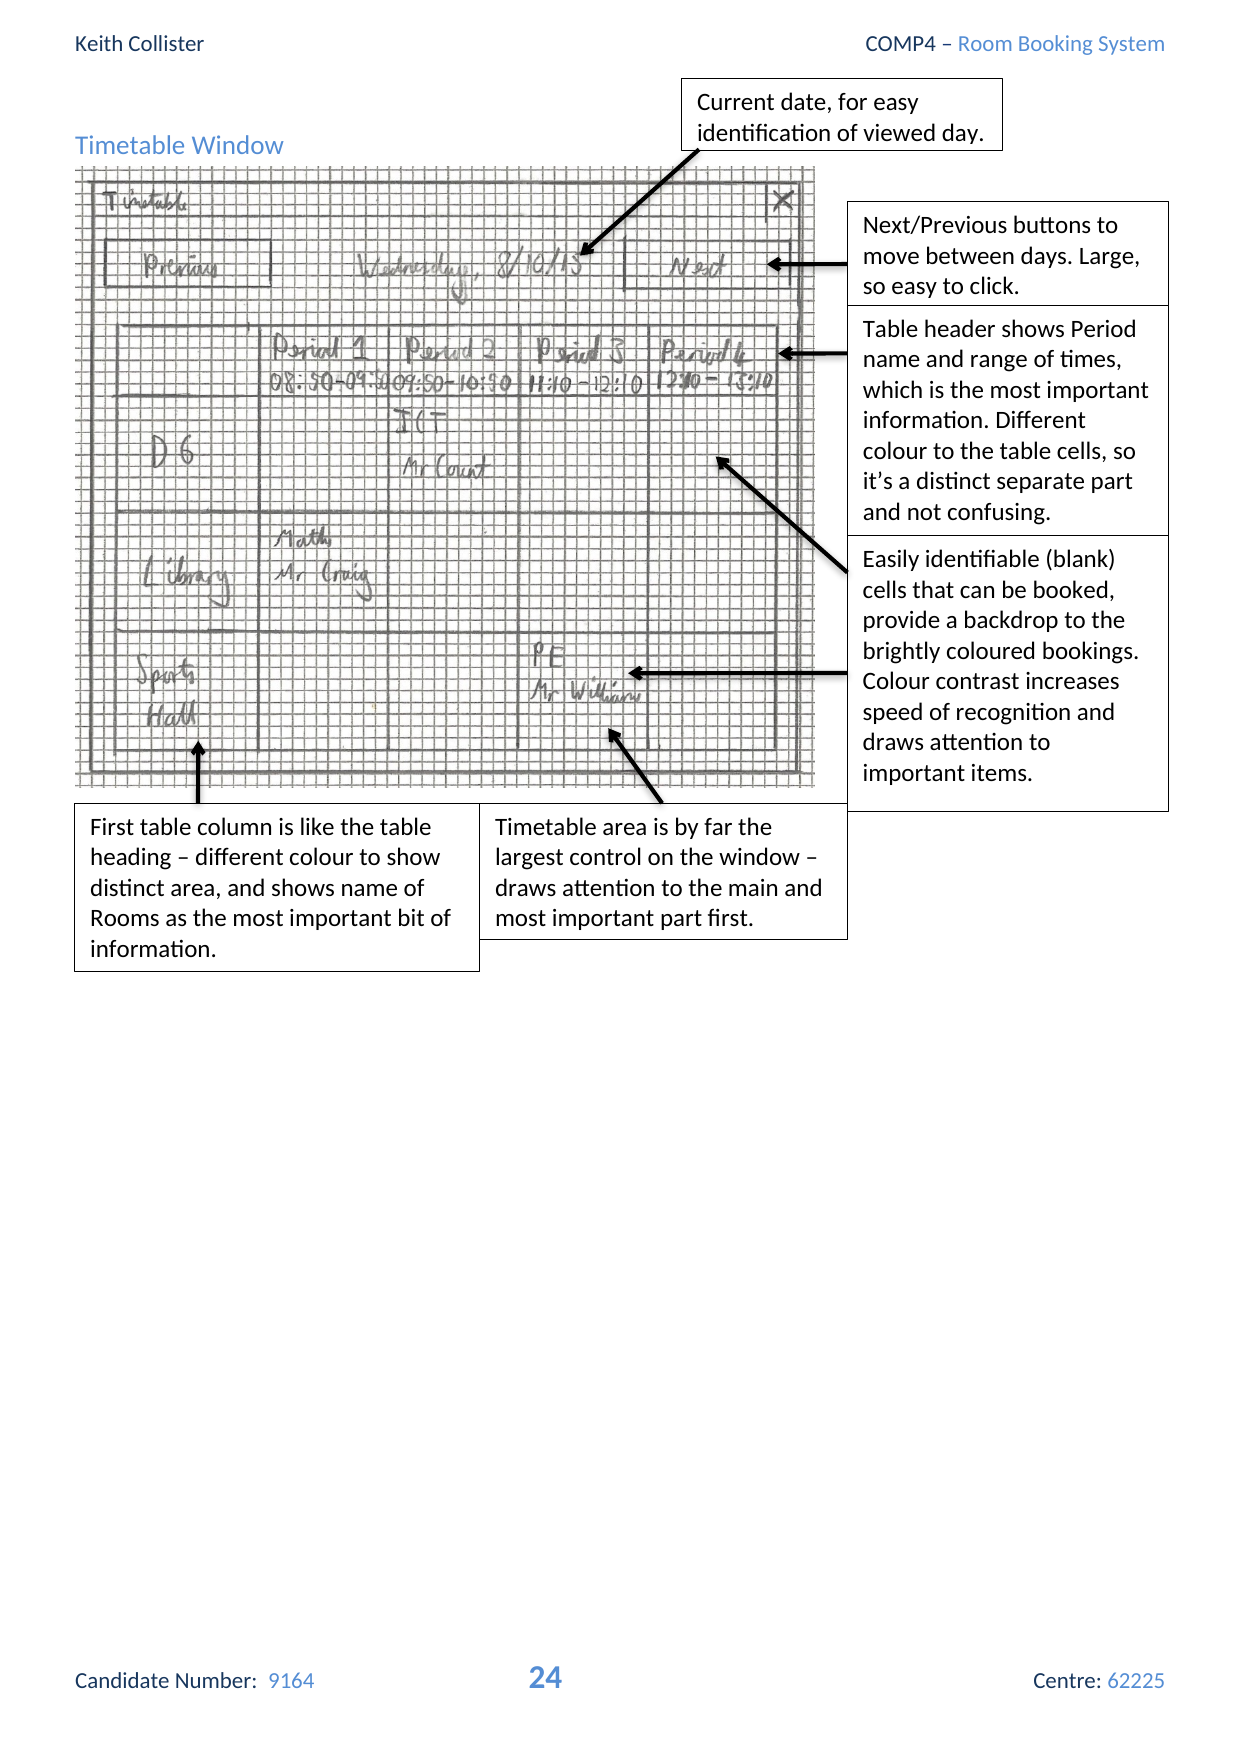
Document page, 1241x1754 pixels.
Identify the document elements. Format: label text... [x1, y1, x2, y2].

subtitle Timetable Window [699, 128, 1165, 161]
subtitle Timetable Window [75, 128, 689, 161]
picture [75, 166, 815, 788]
